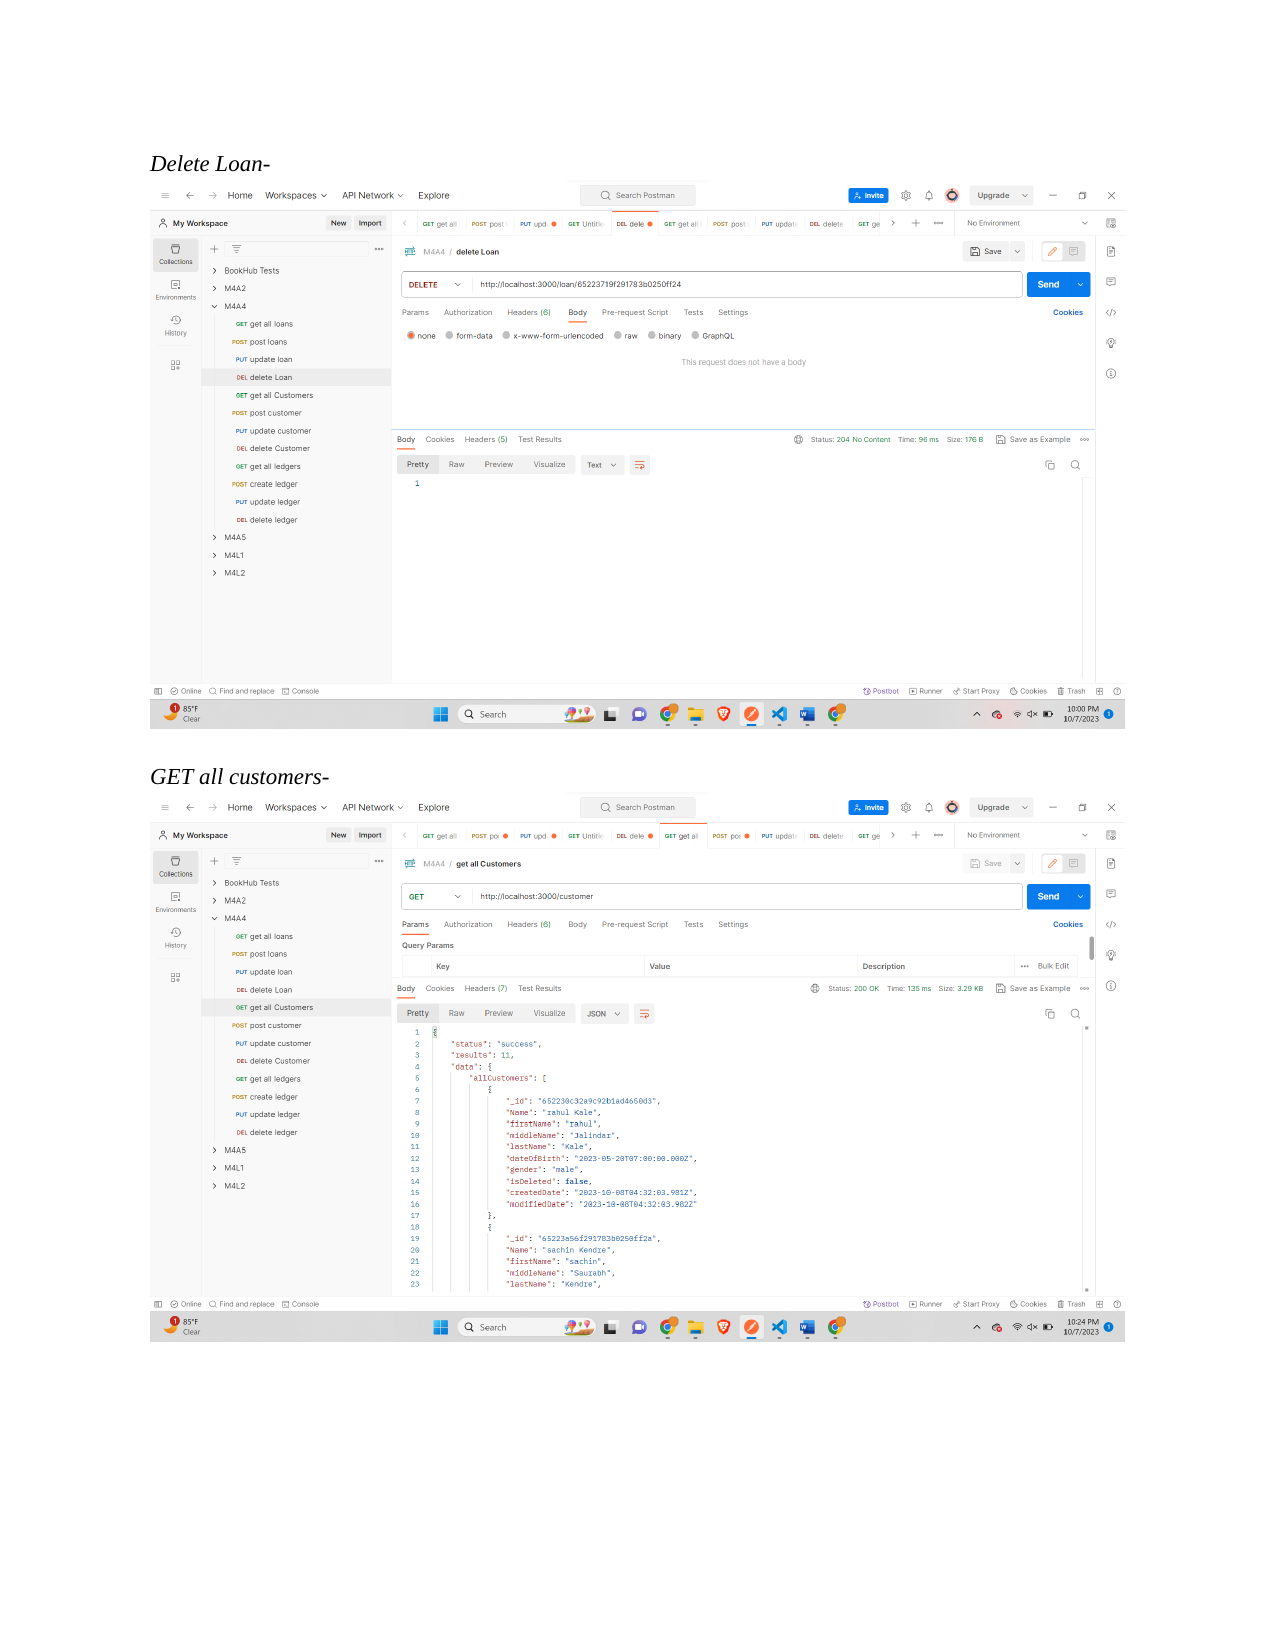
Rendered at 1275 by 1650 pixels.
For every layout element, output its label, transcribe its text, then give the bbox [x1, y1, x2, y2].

picture [150, 180, 1125, 729]
text Delete Loan- [150, 150, 1125, 176]
picture [150, 792, 1125, 1342]
text GET all customers- [150, 763, 1125, 789]
